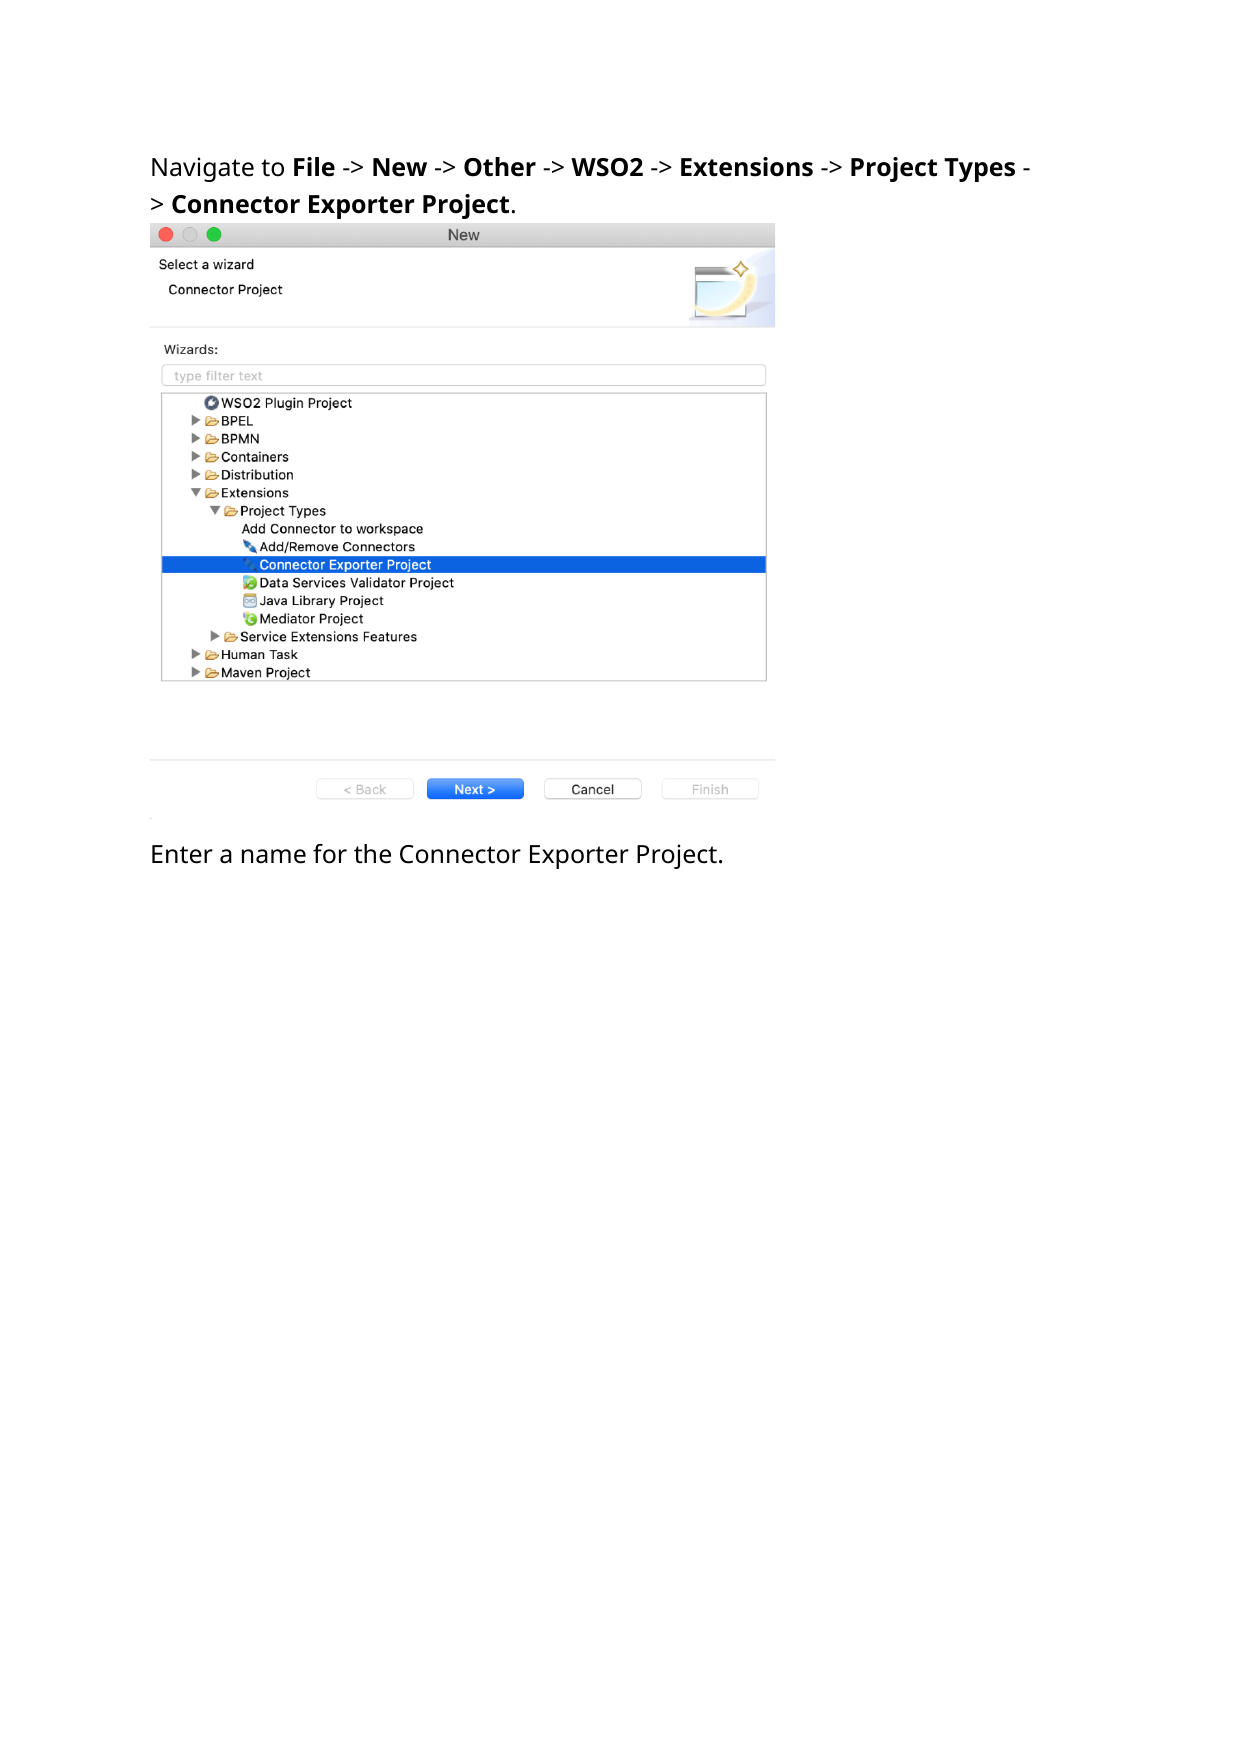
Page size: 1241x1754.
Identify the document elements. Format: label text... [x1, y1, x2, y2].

picture [150, 223, 775, 819]
text Enter a name for the Connector Exporter Project. [150, 837, 1090, 871]
